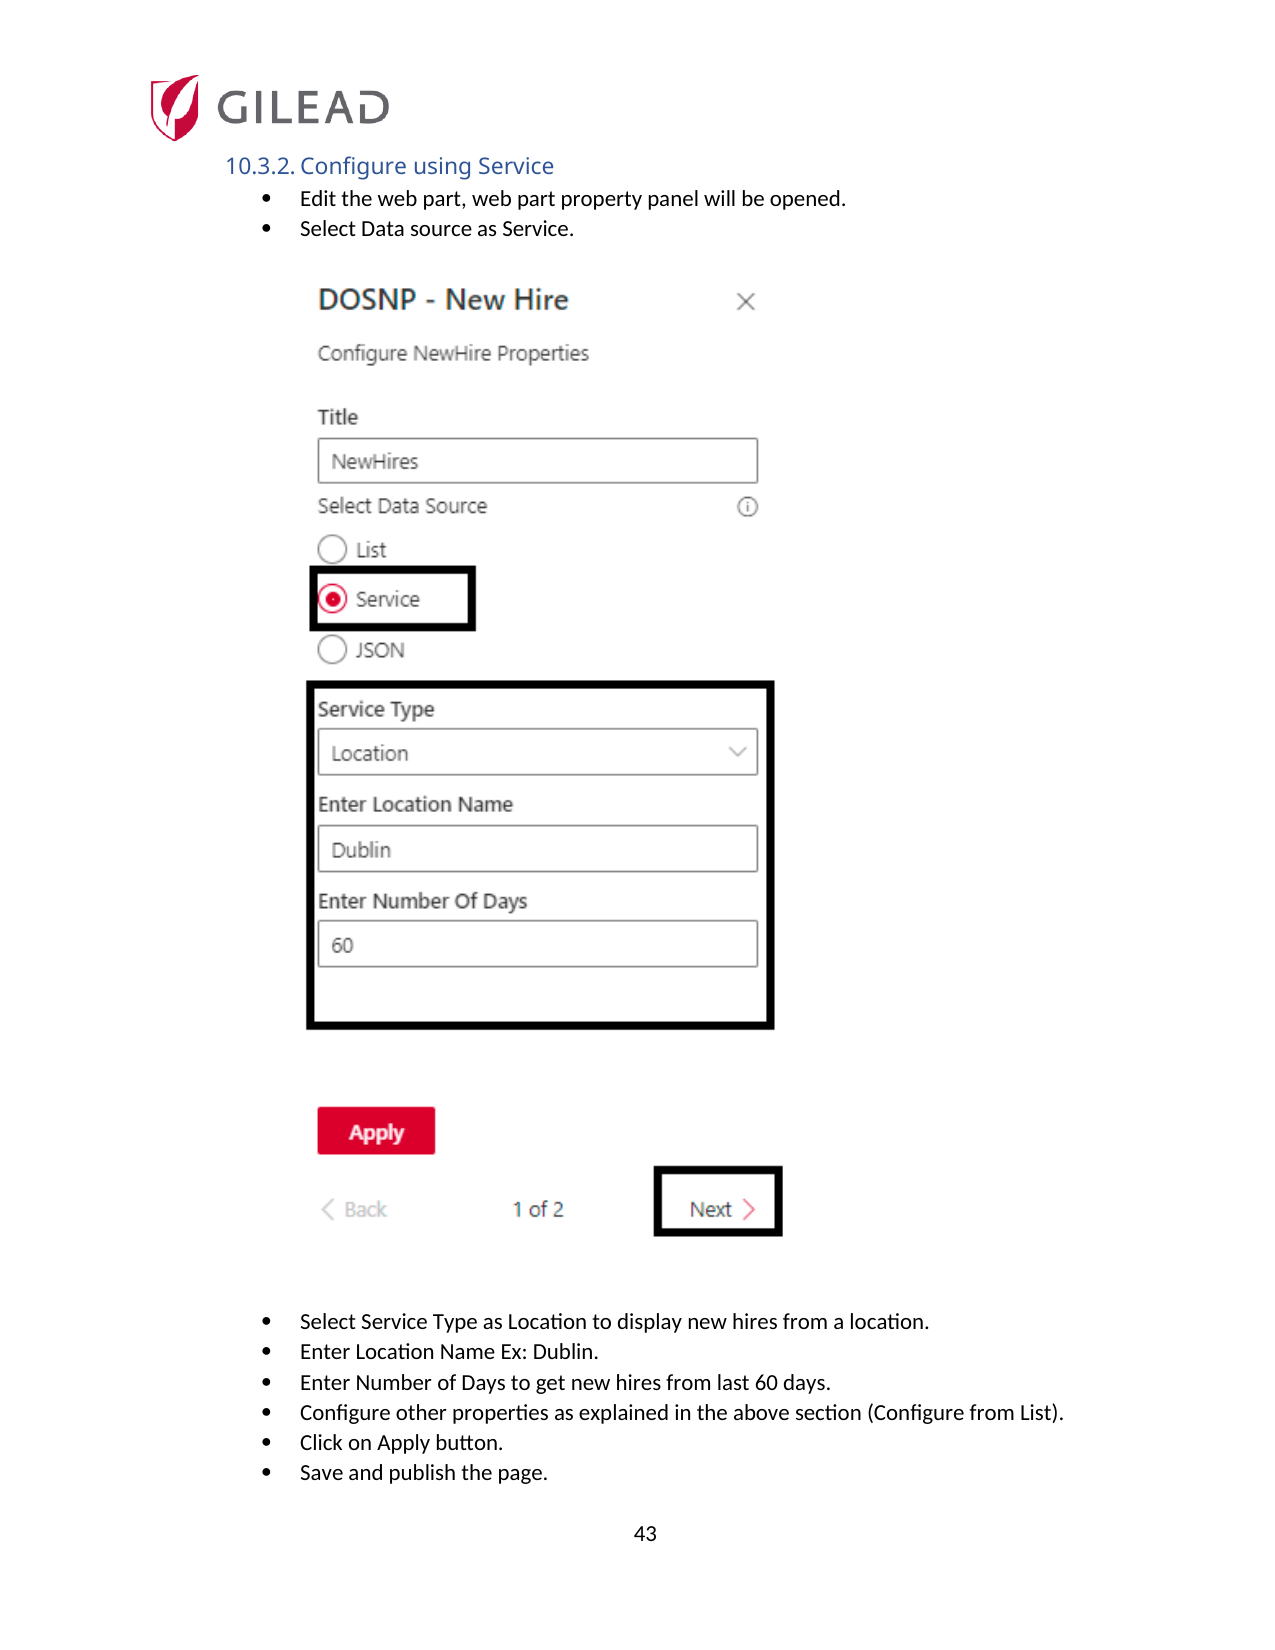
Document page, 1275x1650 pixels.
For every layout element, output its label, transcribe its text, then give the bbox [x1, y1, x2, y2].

picture [300, 274, 783, 1245]
picture [150, 75, 389, 142]
list Click on Apply button. [262, 1428, 1125, 1456]
subtitle Configure using Service [225, 150, 1125, 181]
list Select Data source as Service. [262, 214, 1125, 242]
list Edit the web part, web part property panel will be opened. [262, 184, 1125, 212]
list Enter Number of Days to get new hires from last 60 days. [262, 1368, 1125, 1396]
list Select Service Type as Location to display new hires from a location. [262, 1307, 1125, 1335]
list Save and publish the page. [262, 1458, 1125, 1486]
list Enter Location Name Ex: Dublin. [262, 1337, 1125, 1366]
list Configure other properties as explained in the above section (Configure from List). [262, 1398, 1125, 1426]
